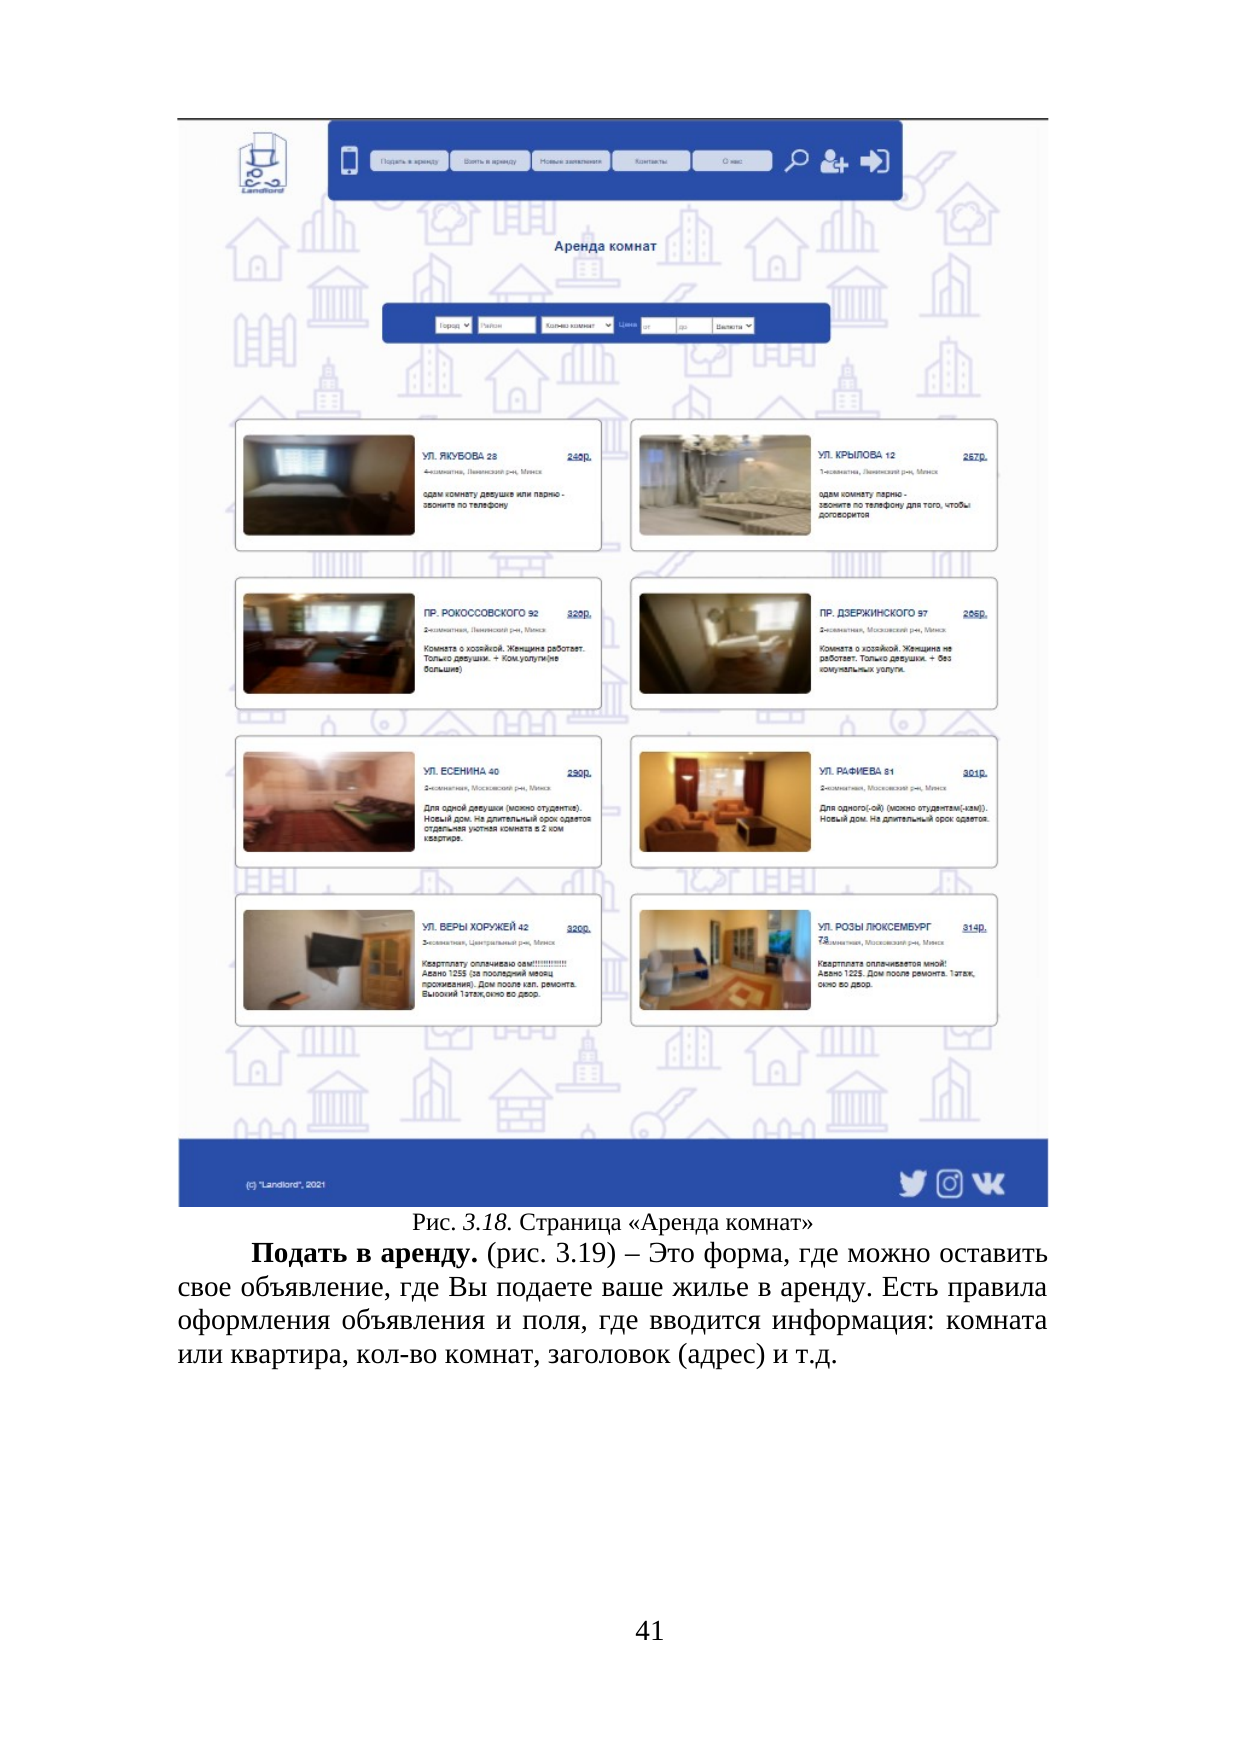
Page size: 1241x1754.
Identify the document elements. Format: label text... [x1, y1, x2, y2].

picture [177, 118, 1049, 1207]
text Рис. 3.18. Страница «Аренда комнат» [177, 1207, 1048, 1235]
text Подать в аренду. (рис. 3.19) – Это форма, где можно оставить свое объявление, где Вы подаете ваше жилье в аренду. Есть правила оформления объявления и поля, где вводится информация: комната или квартира, кол-во комнат, заголовок (адрес) и т.д. [177, 1235, 1048, 1369]
